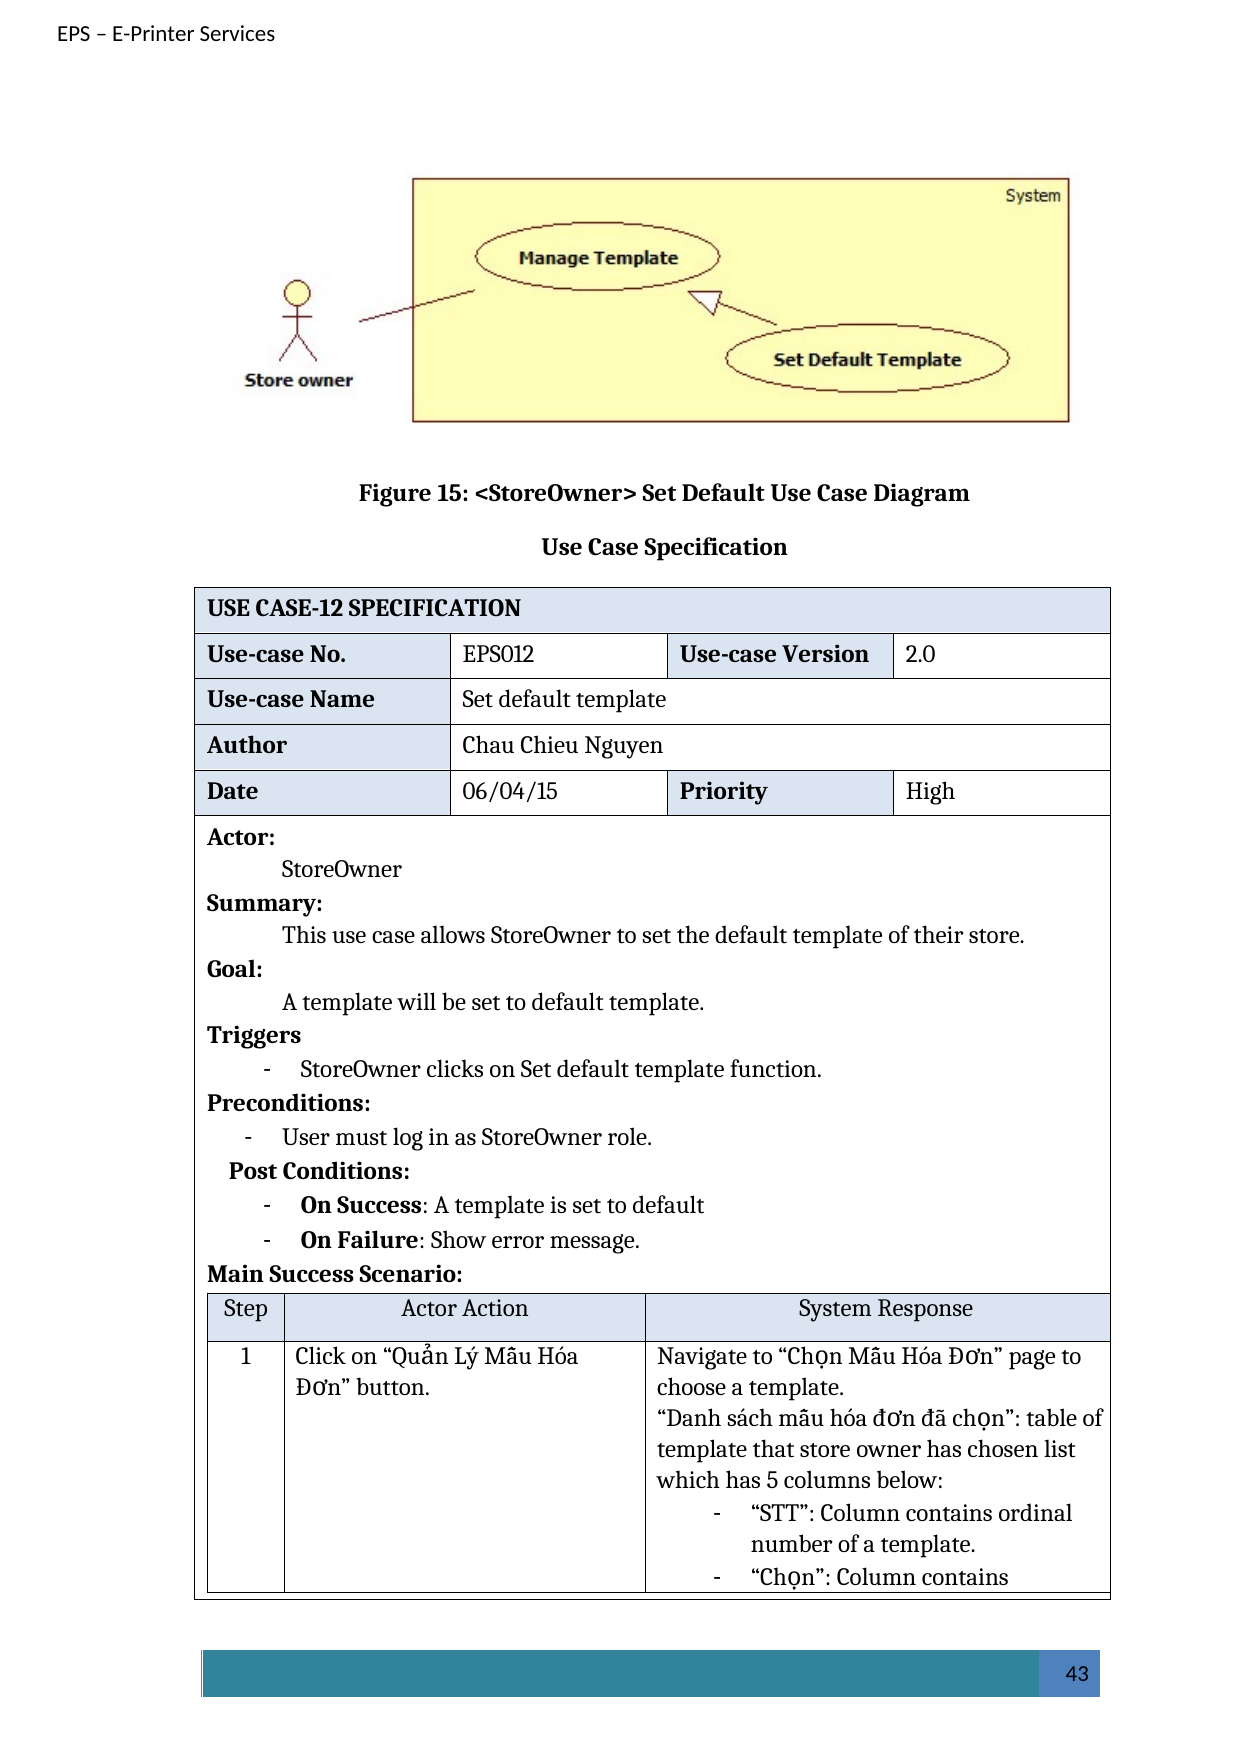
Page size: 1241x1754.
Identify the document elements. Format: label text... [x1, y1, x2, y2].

table_cell Use-case No. [195, 634, 450, 678]
table_cell Set default template [451, 679, 1110, 724]
picture [206, 147, 1101, 454]
table_cell Use-case Version [668, 634, 893, 678]
table_cell High [894, 771, 1110, 815]
table_cell 06/04/15 [451, 771, 667, 815]
table_cell Chau Chieu Nguyen [451, 725, 1110, 769]
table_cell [195, 816, 1110, 1599]
table_header USE CASE-12 SPECIFICATION [195, 588, 1110, 632]
text Figure 15: <StoreOwner> Set Default Use Case Diagram [207, 479, 1122, 508]
table_cell Priority [668, 771, 893, 815]
table_cell 2.0 [894, 634, 1110, 678]
table_cell Use-case Name [195, 679, 450, 724]
text Use Case Specification [207, 533, 1122, 562]
table_cell EPS012 [451, 634, 667, 678]
table_cell Author [195, 725, 450, 769]
table_cell Date [195, 771, 450, 815]
